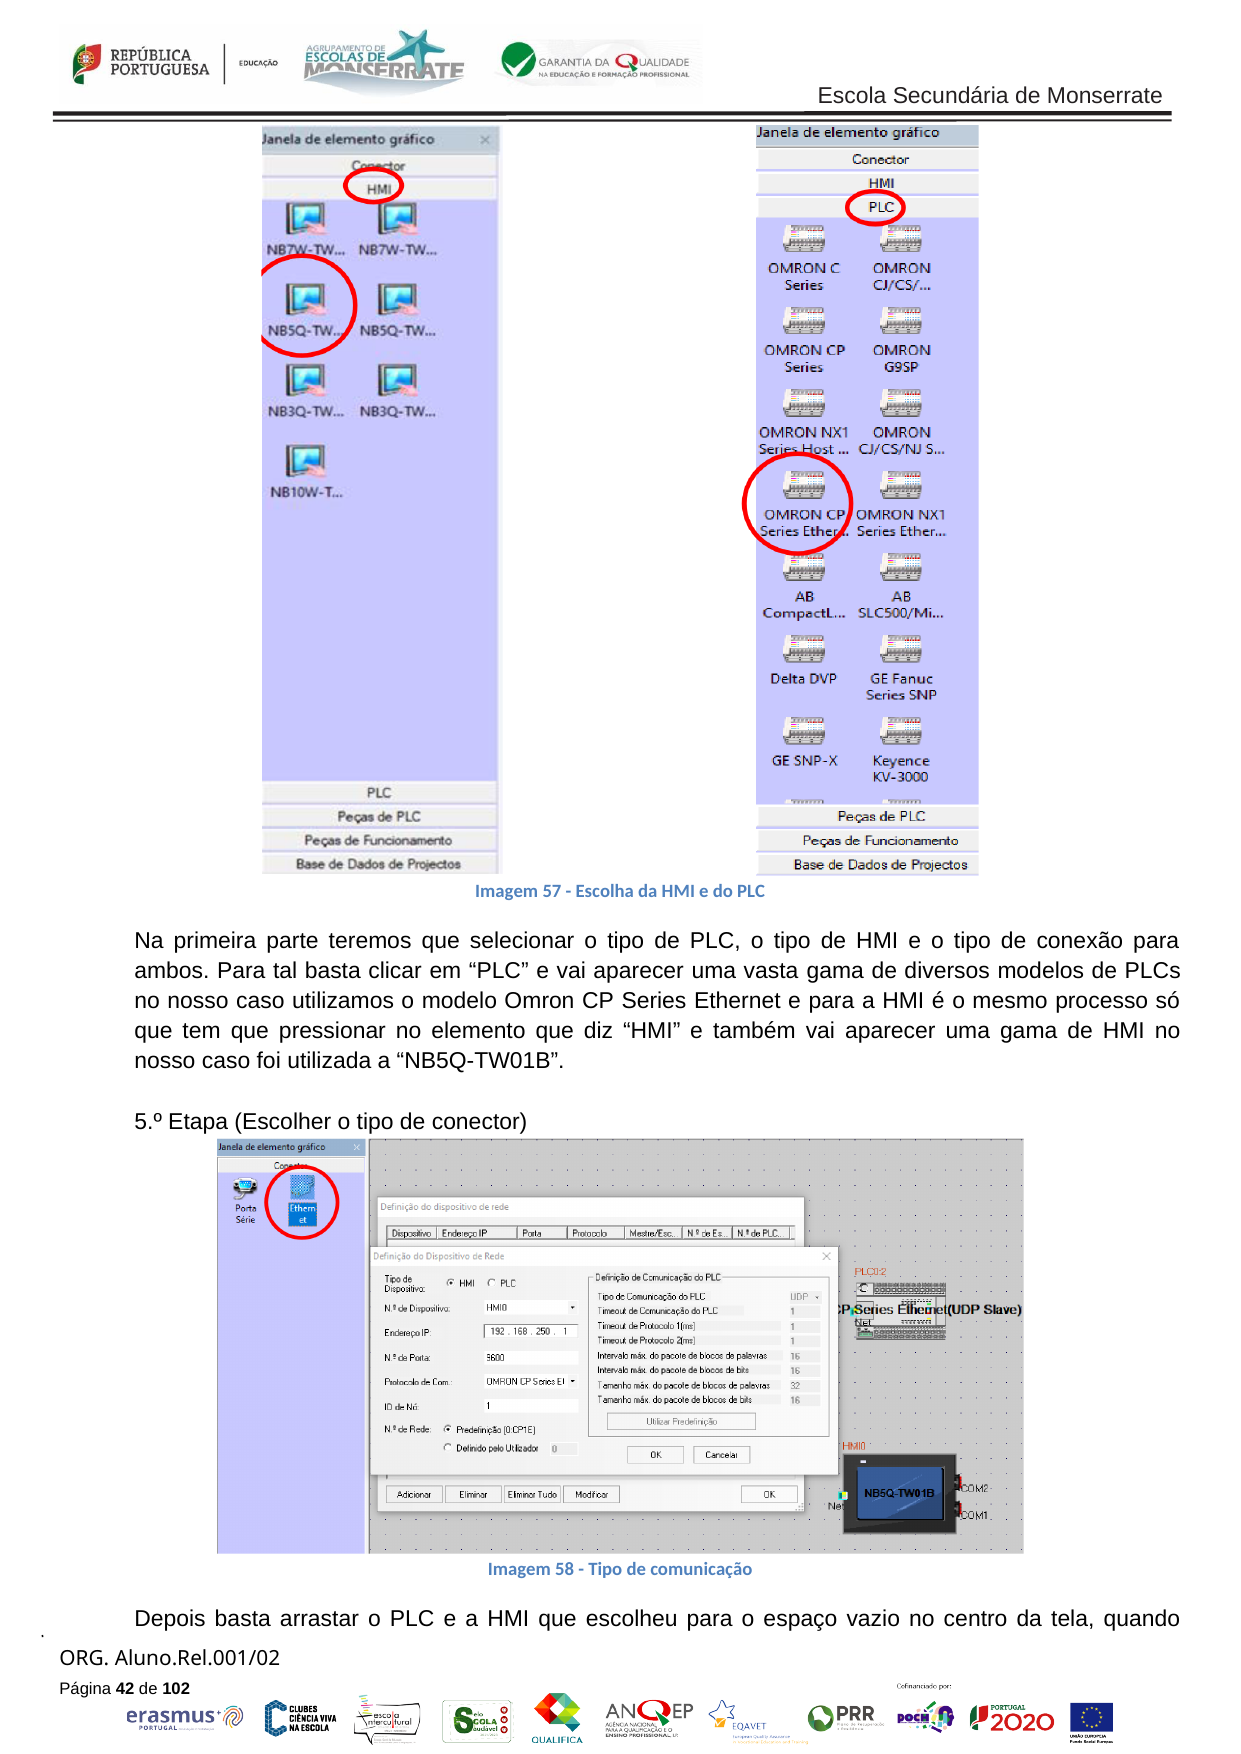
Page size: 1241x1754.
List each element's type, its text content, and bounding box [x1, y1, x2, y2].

picture [261, 125, 979, 876]
text Imagem 58 - Tipo de comunicação [59, 1557, 1181, 1580]
picture [127, 1679, 1113, 1754]
text Na primeira parte teremos que selecionar o tipo de PLC, o tipo de HMI e o tipo de conexão para ambos. Para tal basta clicar em “PLC” e vai aparecer uma vasta gama de diversos modelos de PLCs no nosso caso utilizamos o modelo Omron CP Series Ethernet e para a HMI é o mesmo processo só que tem que pressionar no elemento que diz “HMI” e também vai aparecer uma gama de HMI no nosso caso foi utilizada a “NB5Q-TW01B”. [134, 927, 1181, 1074]
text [134, 1605, 1181, 1631]
picture [216, 1138, 1024, 1554]
text 5.º Etapa (Escolher o tipo de conector) [134, 1108, 1181, 1134]
picture [59, 24, 703, 104]
text Imagem 57 - Escolha da HMI e do PLC [59, 879, 1181, 902]
